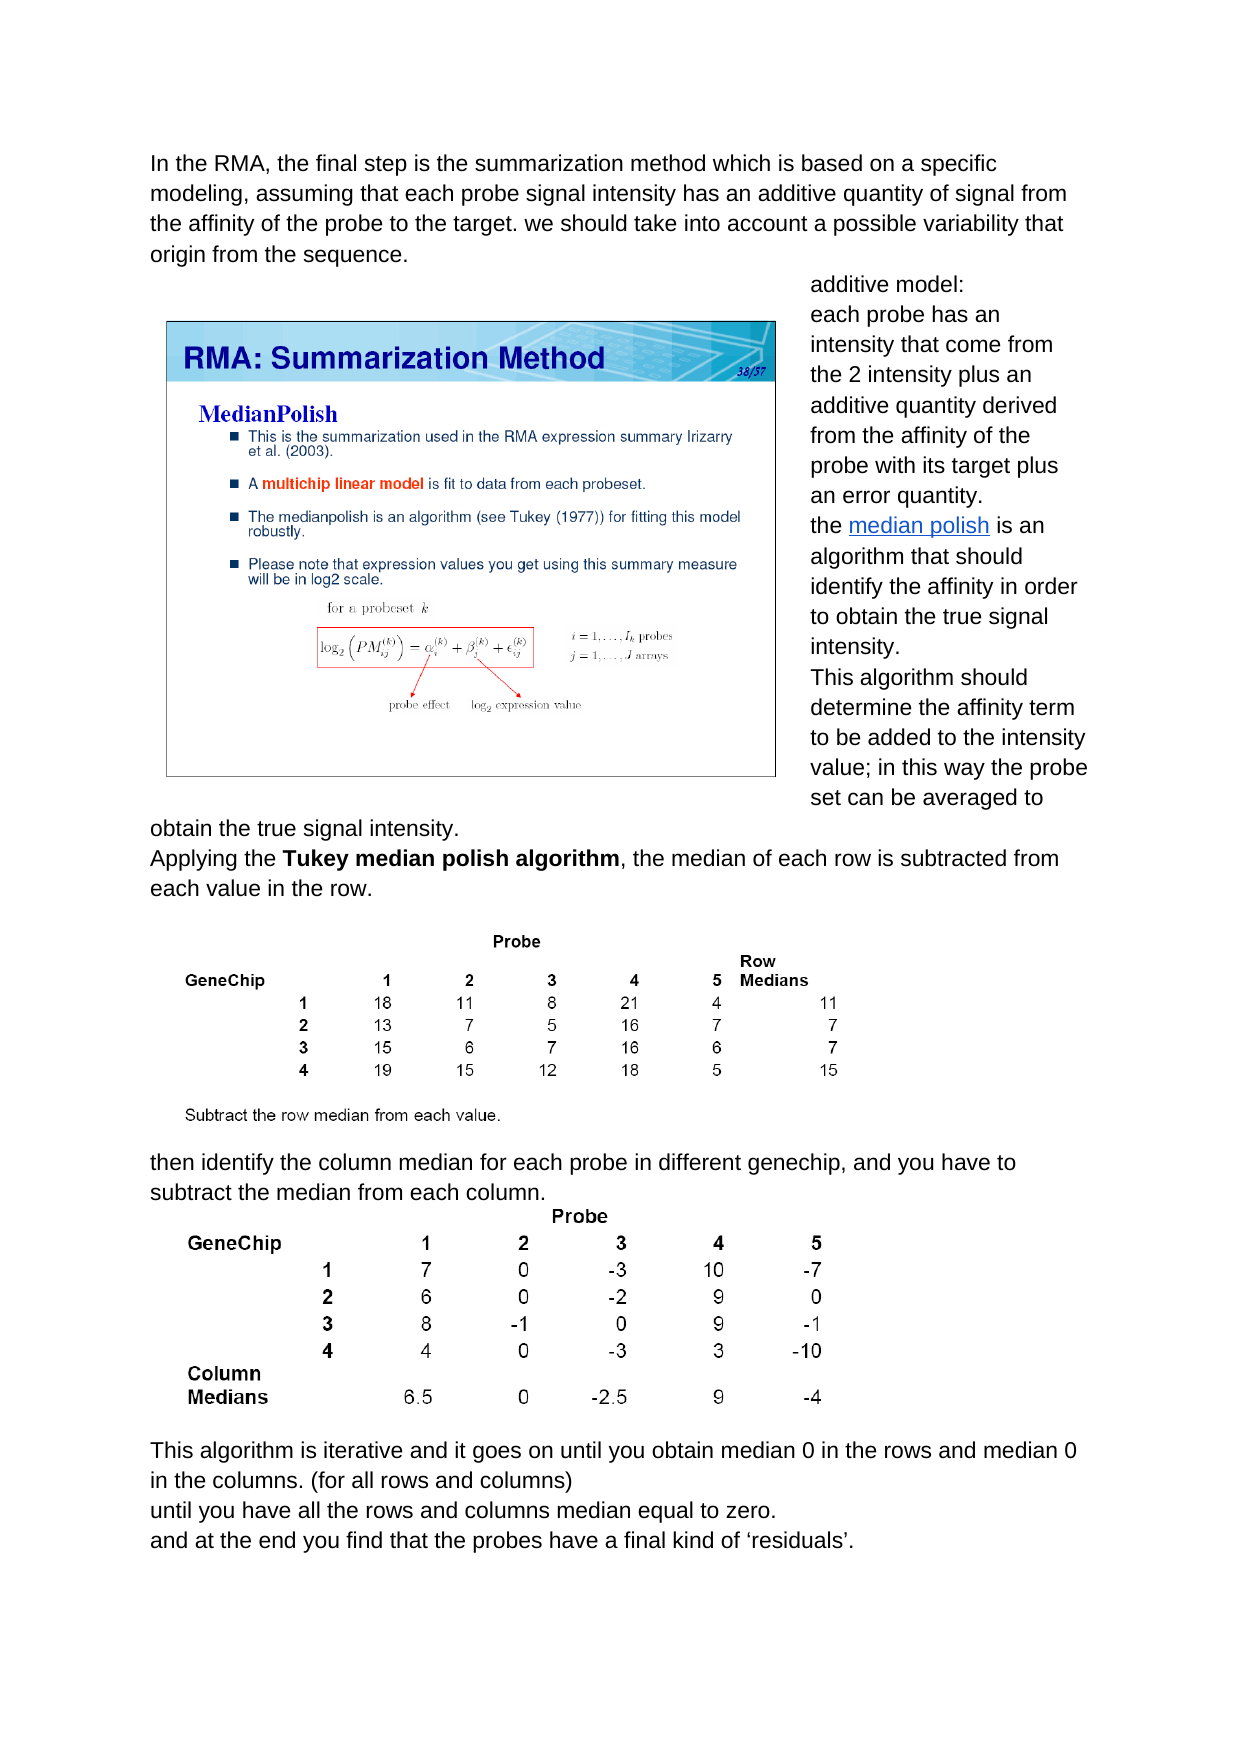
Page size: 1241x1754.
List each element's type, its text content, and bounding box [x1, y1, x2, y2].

text This algorithm is iterative and it goes on until you obtain median 0 in the rows and median 0 in the columns. (for all rows and columns) [150, 1437, 1090, 1493]
text until you have all the rows and columns median equal to zero. [150, 1497, 1090, 1523]
picture [150, 905, 888, 1145]
text and at the end you find that the probes have a final kind of ‘residuals’. [150, 1527, 1090, 1554]
text This algorithm should determine the affinity term to be added to the intensity value; in this way the probe set can be averaged to obtain the true signal intensity. [150, 663, 1090, 841]
text then identify the column median for each probe in different genechip, and you have to subtract the median from each column. [150, 1149, 1090, 1205]
text the median polish is an algorithm that should identify the affinity in order to obtain the true signal intensity. [792, 512, 1090, 660]
text each probe has an intensity that come from the 2 intensity plus an additive quantity derived from the affinity of the probe with its target plus an error quantity. [150, 301, 1090, 509]
text In the RMA, the final step is the summarization method which is based on a specific modeling, assuming that each probe signal intensity has an additive quantity of signal from the affinity of the probe to the target. we should take into account a possible variability that origin from the sequence. [150, 150, 1090, 267]
text additive model: [150, 271, 1090, 297]
picture [150, 1209, 900, 1433]
picture [153, 305, 792, 794]
